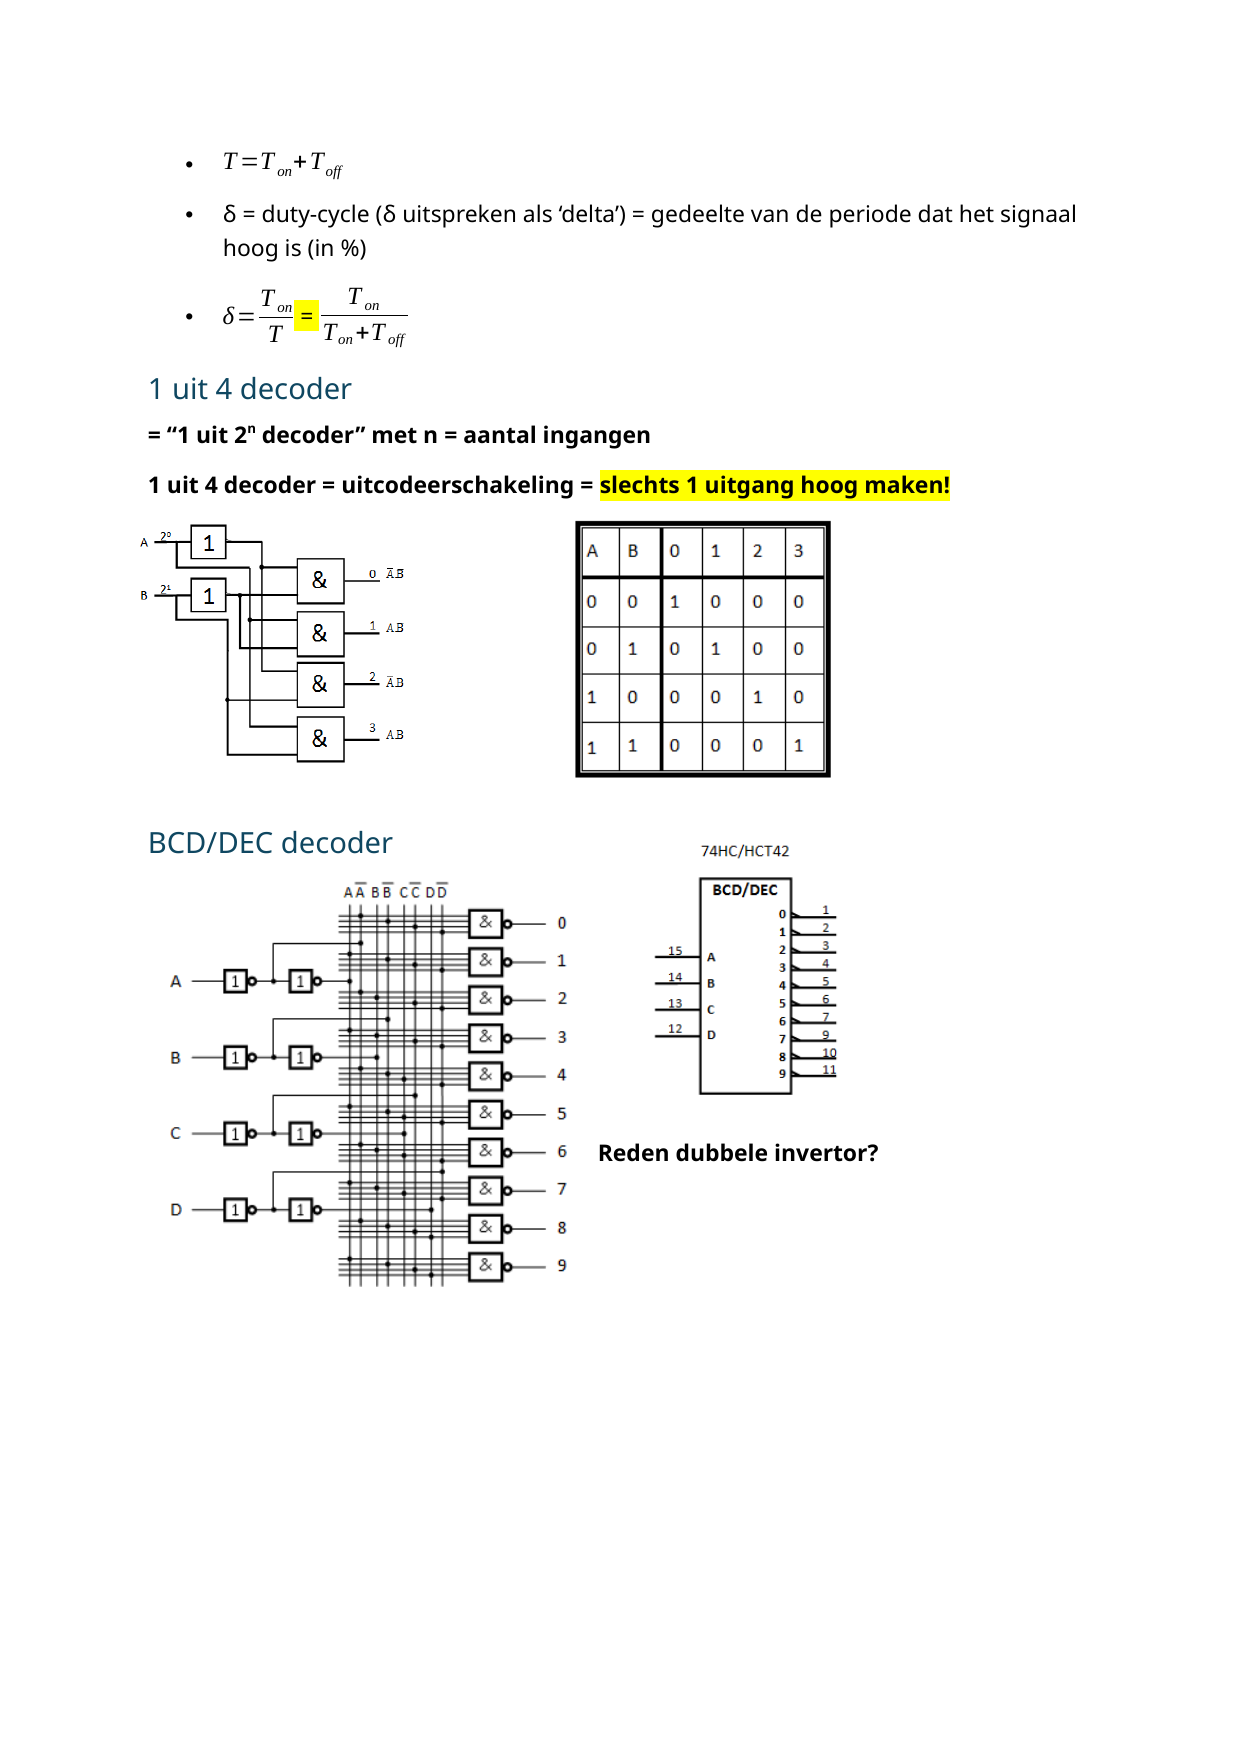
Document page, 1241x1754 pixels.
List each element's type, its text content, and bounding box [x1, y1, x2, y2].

text = “1 uit 2n decoder” met n = aantal ingangen [148, 419, 1093, 450]
text Reden dubbele invertor? [579, 1137, 1093, 1168]
picture [552, 505, 843, 793]
list = [185, 282, 1093, 349]
picture [120, 511, 418, 774]
text 1 uit 4 decoder = uitcodeerschakeling = slechts 1 uitgang hoog maken! [148, 469, 1093, 501]
picture [147, 873, 579, 1292]
subtitle BCD/DEC decoder [148, 822, 1093, 862]
subtitle 1 uit 4 decoder [148, 368, 1093, 408]
list δ = duty-cycle (δ uitspreken als ‘delta’) = gedeelte van de periode dat het signaal hoog is (in %) [185, 198, 1093, 263]
